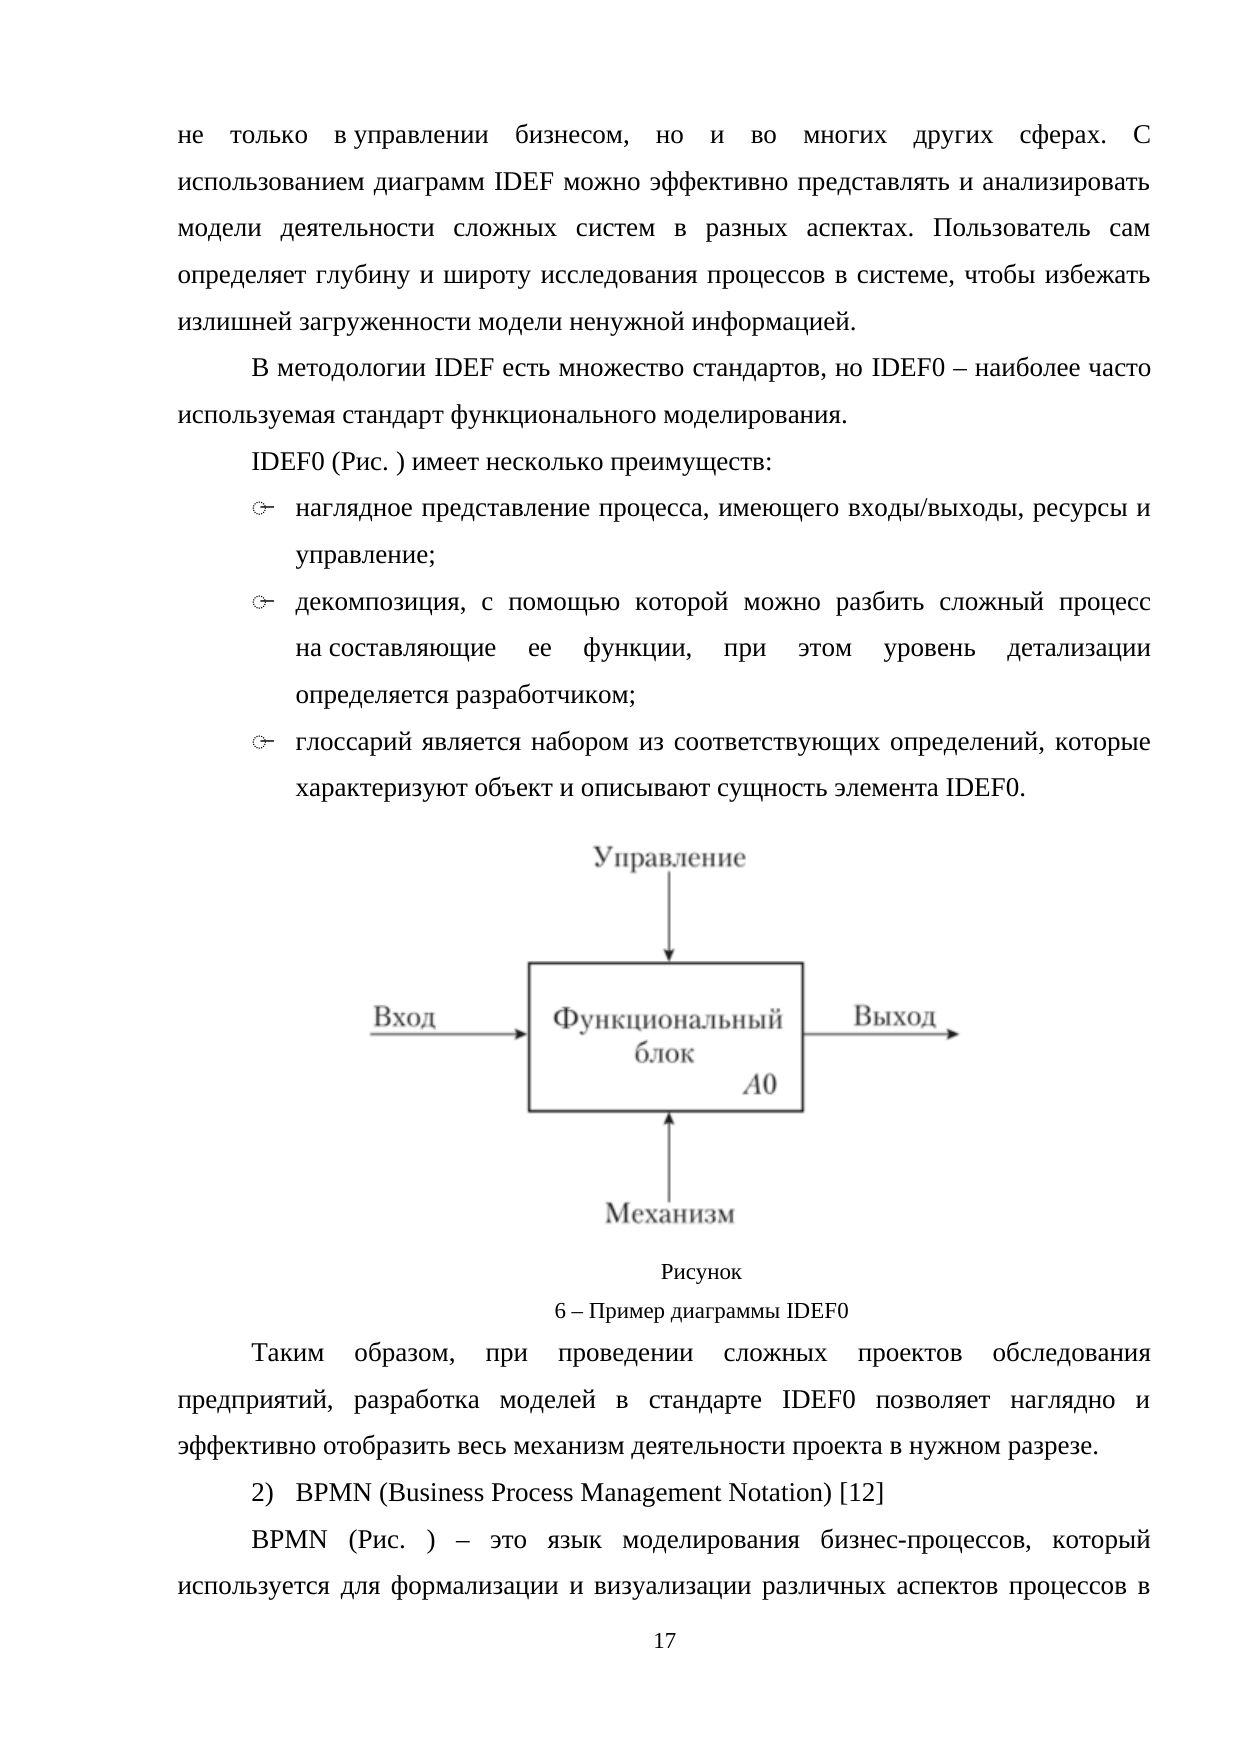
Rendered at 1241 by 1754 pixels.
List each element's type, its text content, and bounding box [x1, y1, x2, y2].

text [177, 1523, 1152, 1601]
list наглядное представление процесса, имеющего входы/выходы, ресурсы и управление; [251, 491, 1152, 569]
text В методологии IDEF есть множество стандартов, но IDEF0 – наиболее часто используемая стандарт функционального моделирования. [177, 351, 1152, 429]
text IDEF0 (Рис. 6) имеет несколько преимуществ: [177, 445, 1152, 476]
list глоссарий является набором из соответствующих определений, которые характеризуют объект и описывают сущность элемента IDEF0. [251, 725, 1152, 803]
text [177, 118, 1152, 336]
list декомпозиция, с помощью которой можно разбить сложный процесс на составляющие ее функции, при этом уровень детализации определяется разработчиком; [251, 585, 1152, 709]
text Таким образом, при проведении сложных проектов обследования предприятий, разработка моделей в стандарте IDEF0 позволяет наглядно и эффективно отобразить весь механизм деятельности проекта в нужном разрезе. [177, 1336, 1152, 1461]
text Рисунок [177, 1258, 1152, 1285]
picture [350, 830, 979, 1259]
